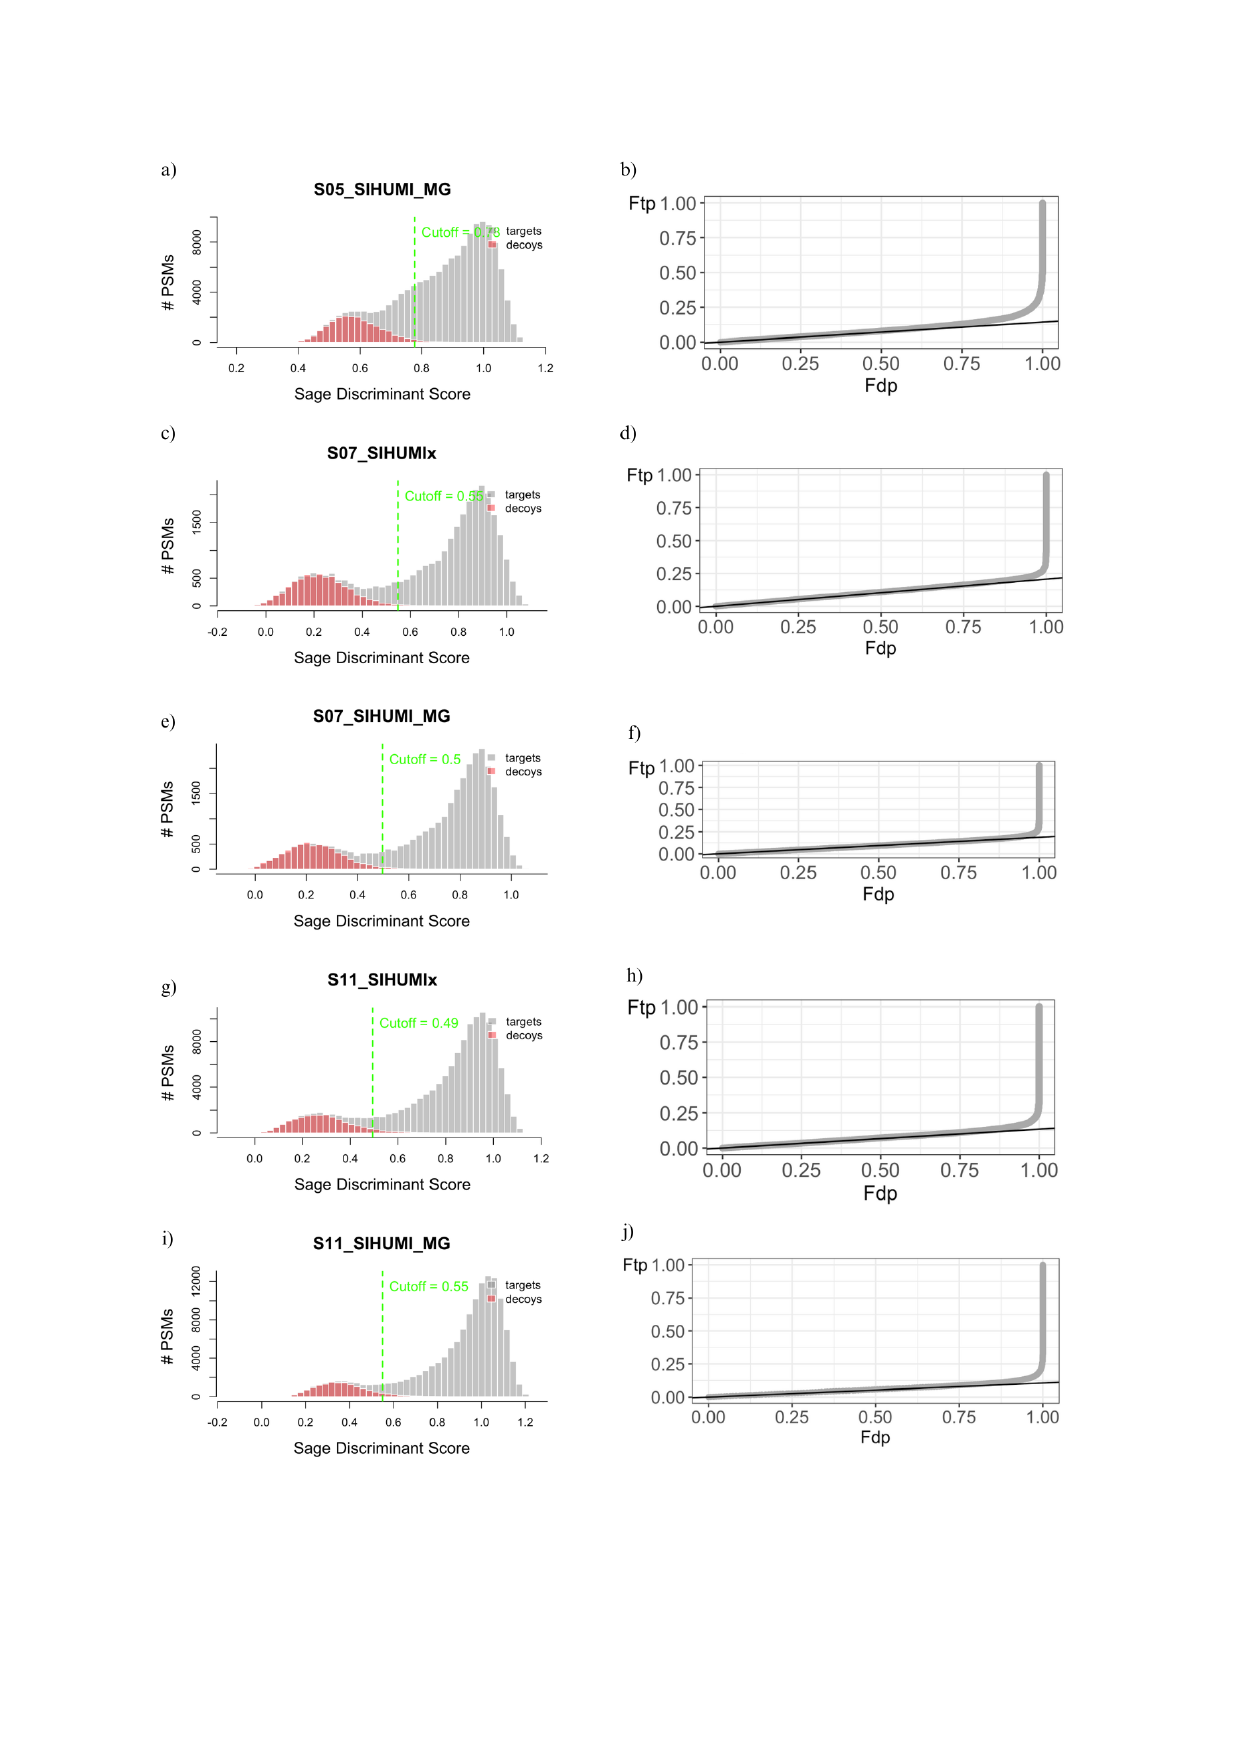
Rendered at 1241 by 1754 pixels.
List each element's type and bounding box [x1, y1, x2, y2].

picture [147, 147, 1093, 1485]
